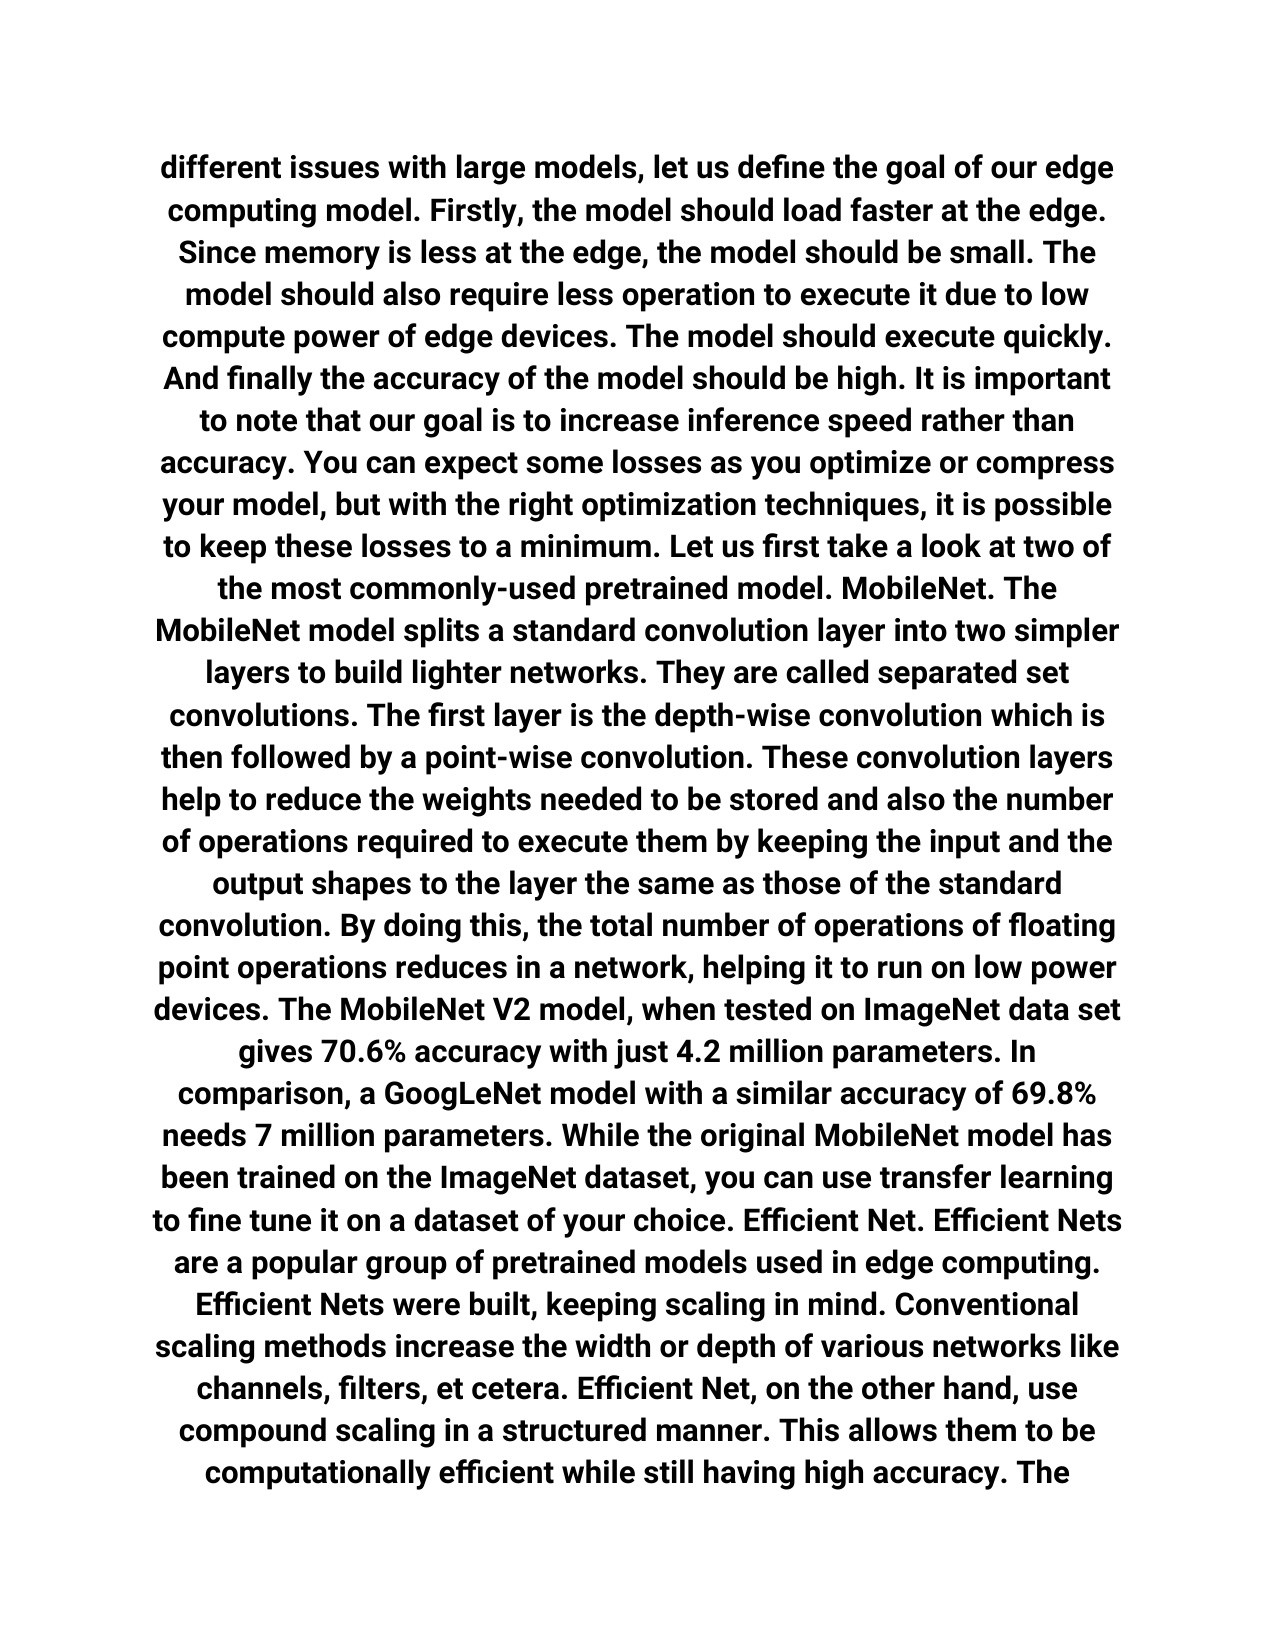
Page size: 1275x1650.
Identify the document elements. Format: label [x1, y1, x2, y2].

text [150, 150, 1125, 1491]
